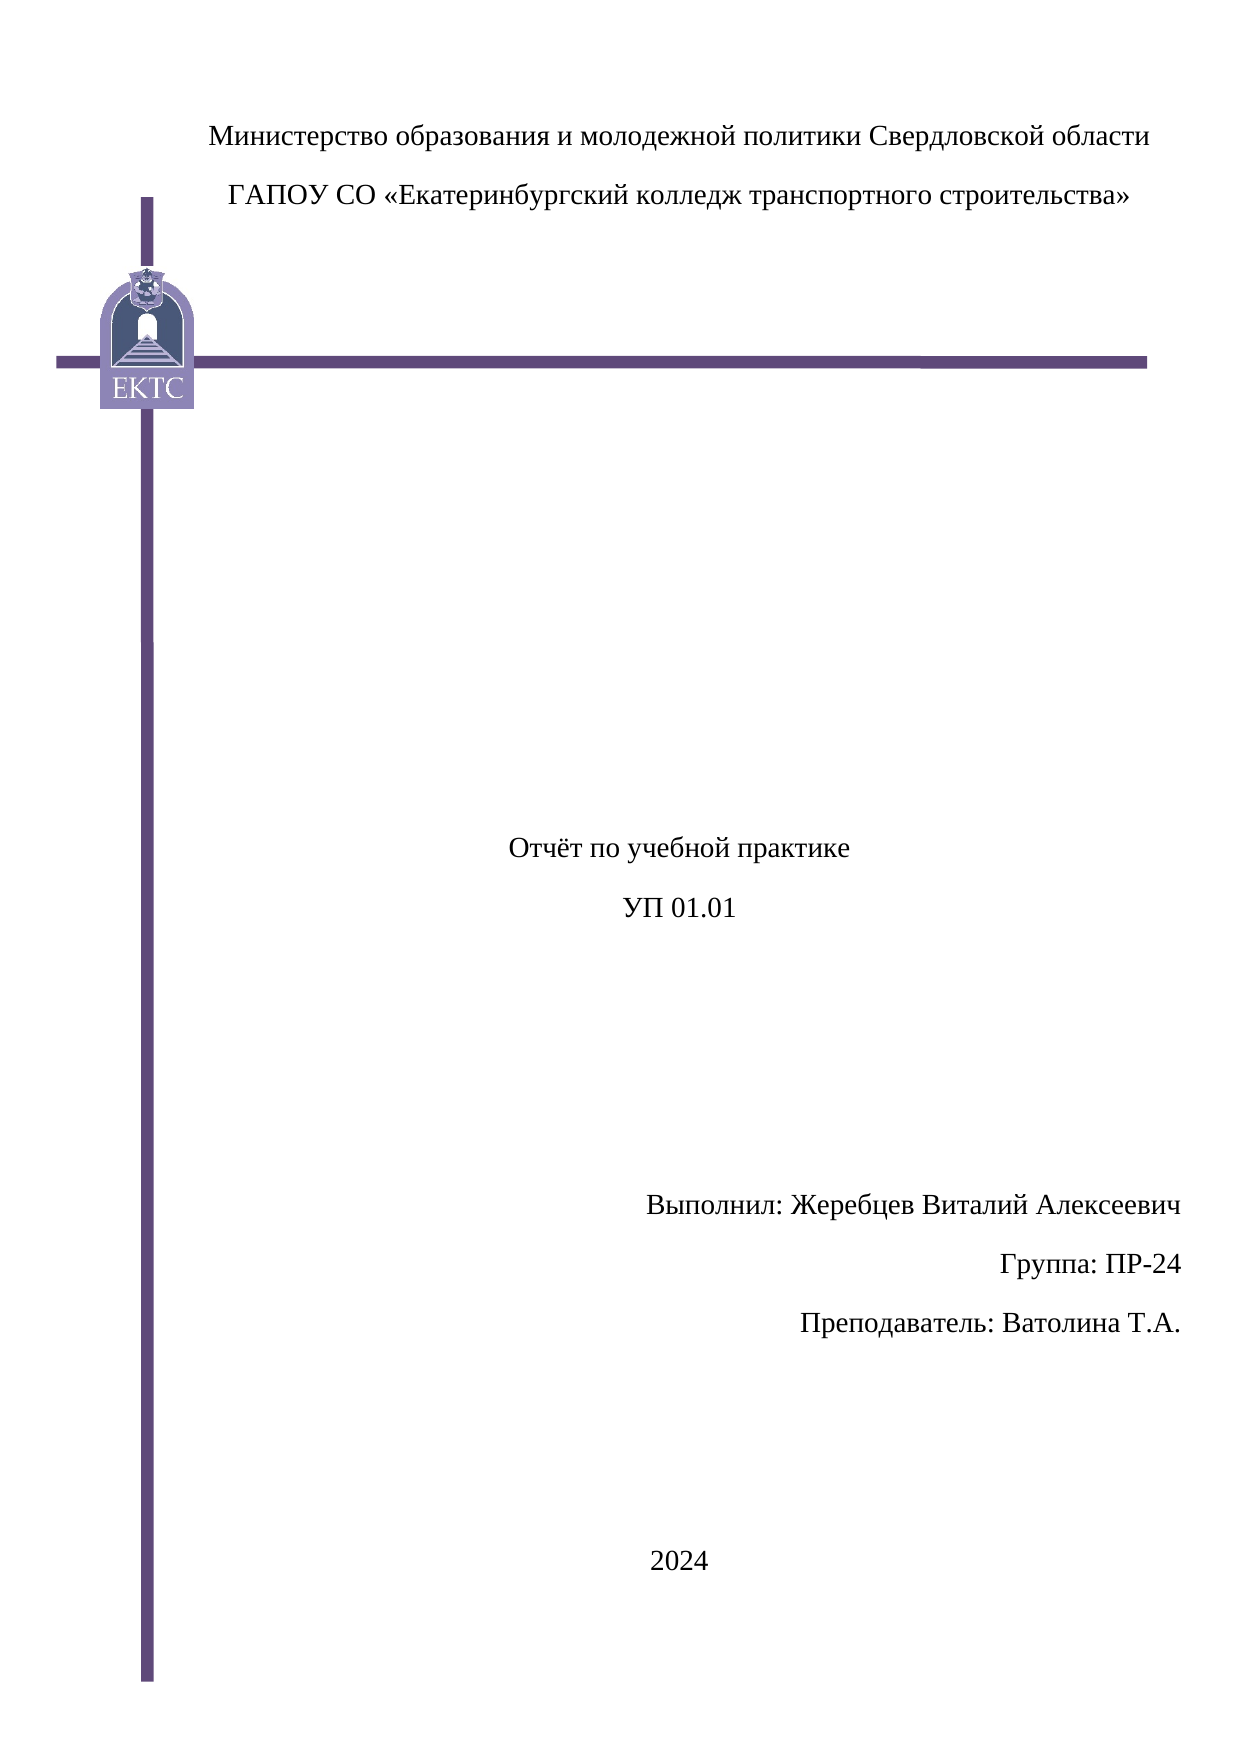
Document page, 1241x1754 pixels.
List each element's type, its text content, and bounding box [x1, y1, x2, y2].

text Выполнил: Жеребцев Виталий Алексеевич [177, 1187, 1181, 1220]
text УП 01.01 [177, 890, 1181, 923]
text Группа: ПР-24 [177, 1246, 1181, 1280]
text ГАПОУ СО «Екатеринбургский колледж транспортного строительства» [177, 177, 1181, 211]
text Отчёт по учебной практике [177, 831, 1181, 864]
text 2024 [177, 1543, 1181, 1577]
picture [100, 266, 194, 409]
text Преподаватель: Ватолина Т.А. [177, 1306, 1181, 1339]
text Министерство образования и молодежной политики Свердловской области [177, 118, 1181, 152]
